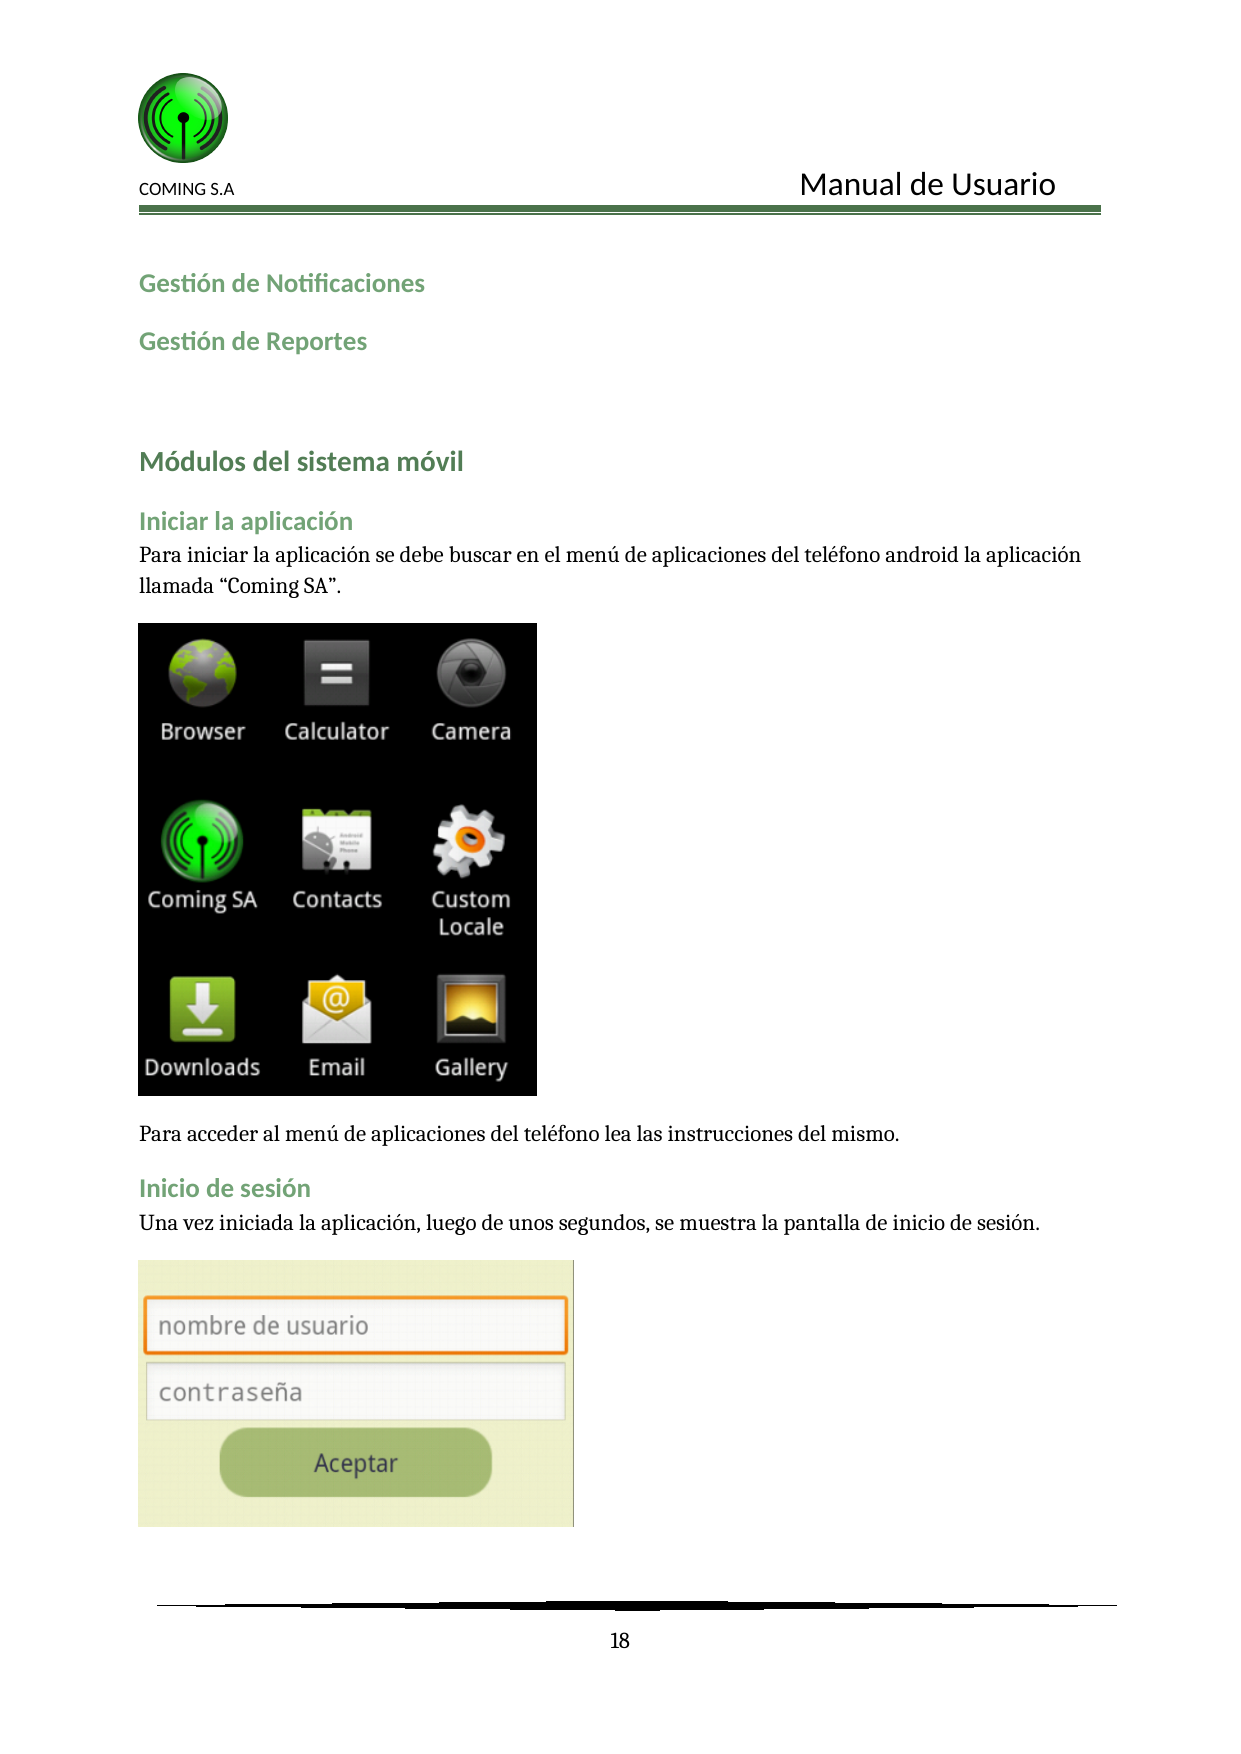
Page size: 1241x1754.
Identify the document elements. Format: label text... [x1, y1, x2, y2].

picture [138, 1260, 574, 1527]
text Para iniciar la aplicación se debe buscar en el menú de aplicaciones del teléfono android la aplicación llamada “Coming SA”. [139, 542, 1101, 599]
subtitle Iniciar la aplicación [139, 504, 1101, 537]
subtitle Inicio de sesión [139, 1172, 1101, 1204]
picture [138, 73, 228, 163]
text Para acceder al menú de aplicaciones del teléfono lea las instrucciones del mismo. [139, 1121, 1101, 1147]
picture [138, 623, 537, 1096]
subtitle Módulos del sistema móvil [139, 443, 1101, 478]
text Una vez iniciada la aplicación, luego de unos segundos, se muestra la pantalla de inicio de sesión. [139, 1209, 1101, 1236]
subtitle Gestión de Reportes [139, 324, 1101, 357]
subtitle Gestión de Notificaciones [139, 266, 1101, 299]
